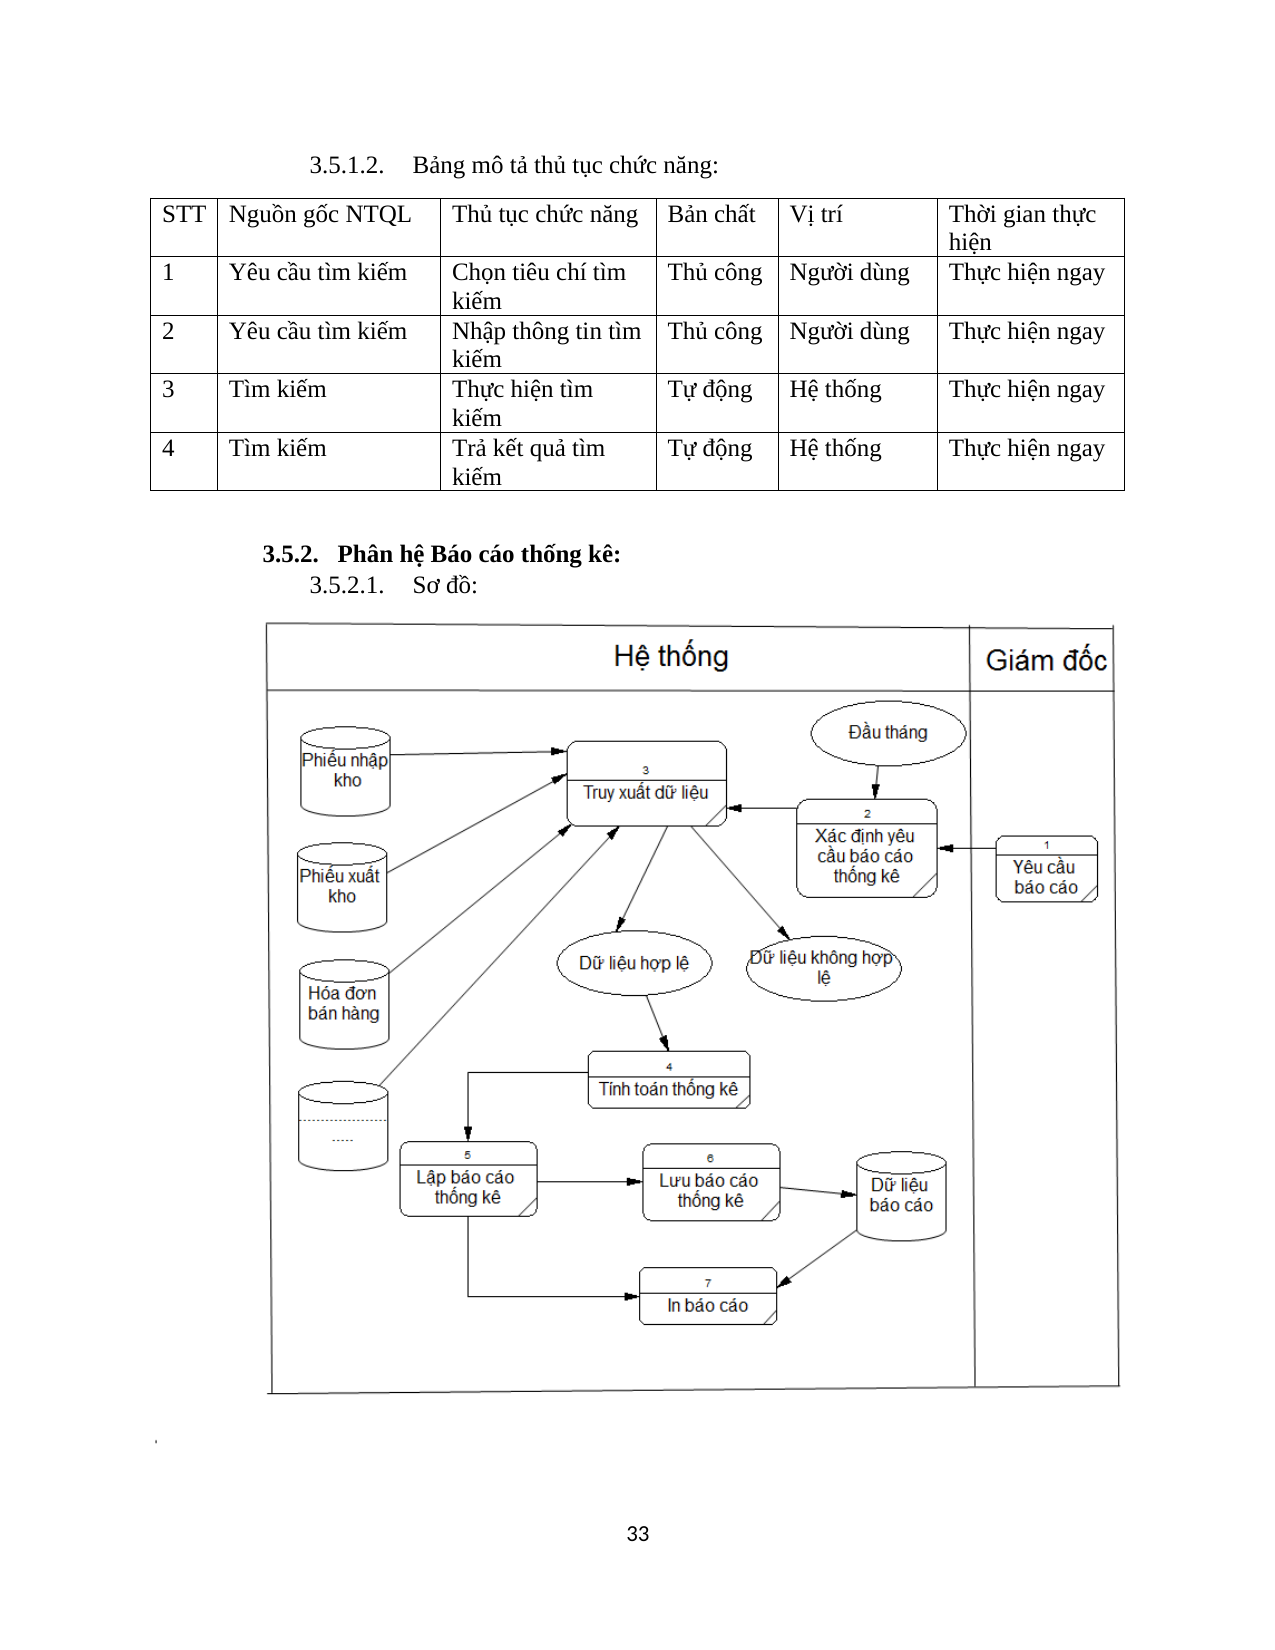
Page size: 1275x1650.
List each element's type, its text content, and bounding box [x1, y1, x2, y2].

table_cell Tìm kiếm [218, 433, 440, 490]
table_header STT [151, 199, 217, 256]
table_cell Chọn tiêu chí tìm kiếm [441, 257, 656, 315]
table_cell Tự động [657, 374, 778, 432]
table_cell Tự động [657, 433, 778, 490]
list Bảng mô tả thủ tục chức năng: [309, 150, 1125, 179]
table_header Thời gian thực hiện [938, 199, 1124, 256]
table_cell Tìm kiếm [218, 374, 440, 432]
table_cell Yêu cầu tìm kiếm [218, 257, 440, 315]
table_header Thủ tục chức năng [441, 199, 656, 256]
table_cell 4 [151, 433, 217, 490]
table_cell Yêu cầu tìm kiếm [218, 316, 440, 373]
table_header Bản chất [657, 199, 778, 256]
table_header Vị trí [779, 199, 937, 256]
table_cell Thực hiện tìm kiếm [441, 374, 656, 432]
table_cell Thực hiện ngay [938, 433, 1124, 490]
list Sơ đồ: [309, 570, 1125, 599]
table_cell Nhập thông tin tìm kiếm [441, 316, 656, 373]
table_cell 2 [151, 316, 217, 373]
table_cell Thủ công [657, 257, 778, 315]
table_cell 3 [151, 374, 217, 432]
table_header Nguồn gốc NTQL [218, 199, 440, 256]
list Phân hệ Báo cáo thống kê: [262, 539, 1125, 568]
picture [150, 617, 1125, 1450]
table_cell Thực hiện ngay [938, 257, 1124, 315]
table_cell Thực hiện ngay [938, 374, 1124, 432]
table_cell 1 [151, 257, 217, 315]
table_cell Hệ thống [779, 374, 937, 432]
table_cell Thủ công [657, 316, 778, 373]
table_cell Thực hiện ngay [938, 316, 1124, 373]
table_cell Người dùng [779, 316, 937, 373]
table_cell Trả kết quả tìm kiếm [441, 433, 656, 490]
table_cell Hệ thống [779, 433, 937, 490]
table_cell Người dùng [779, 257, 937, 315]
